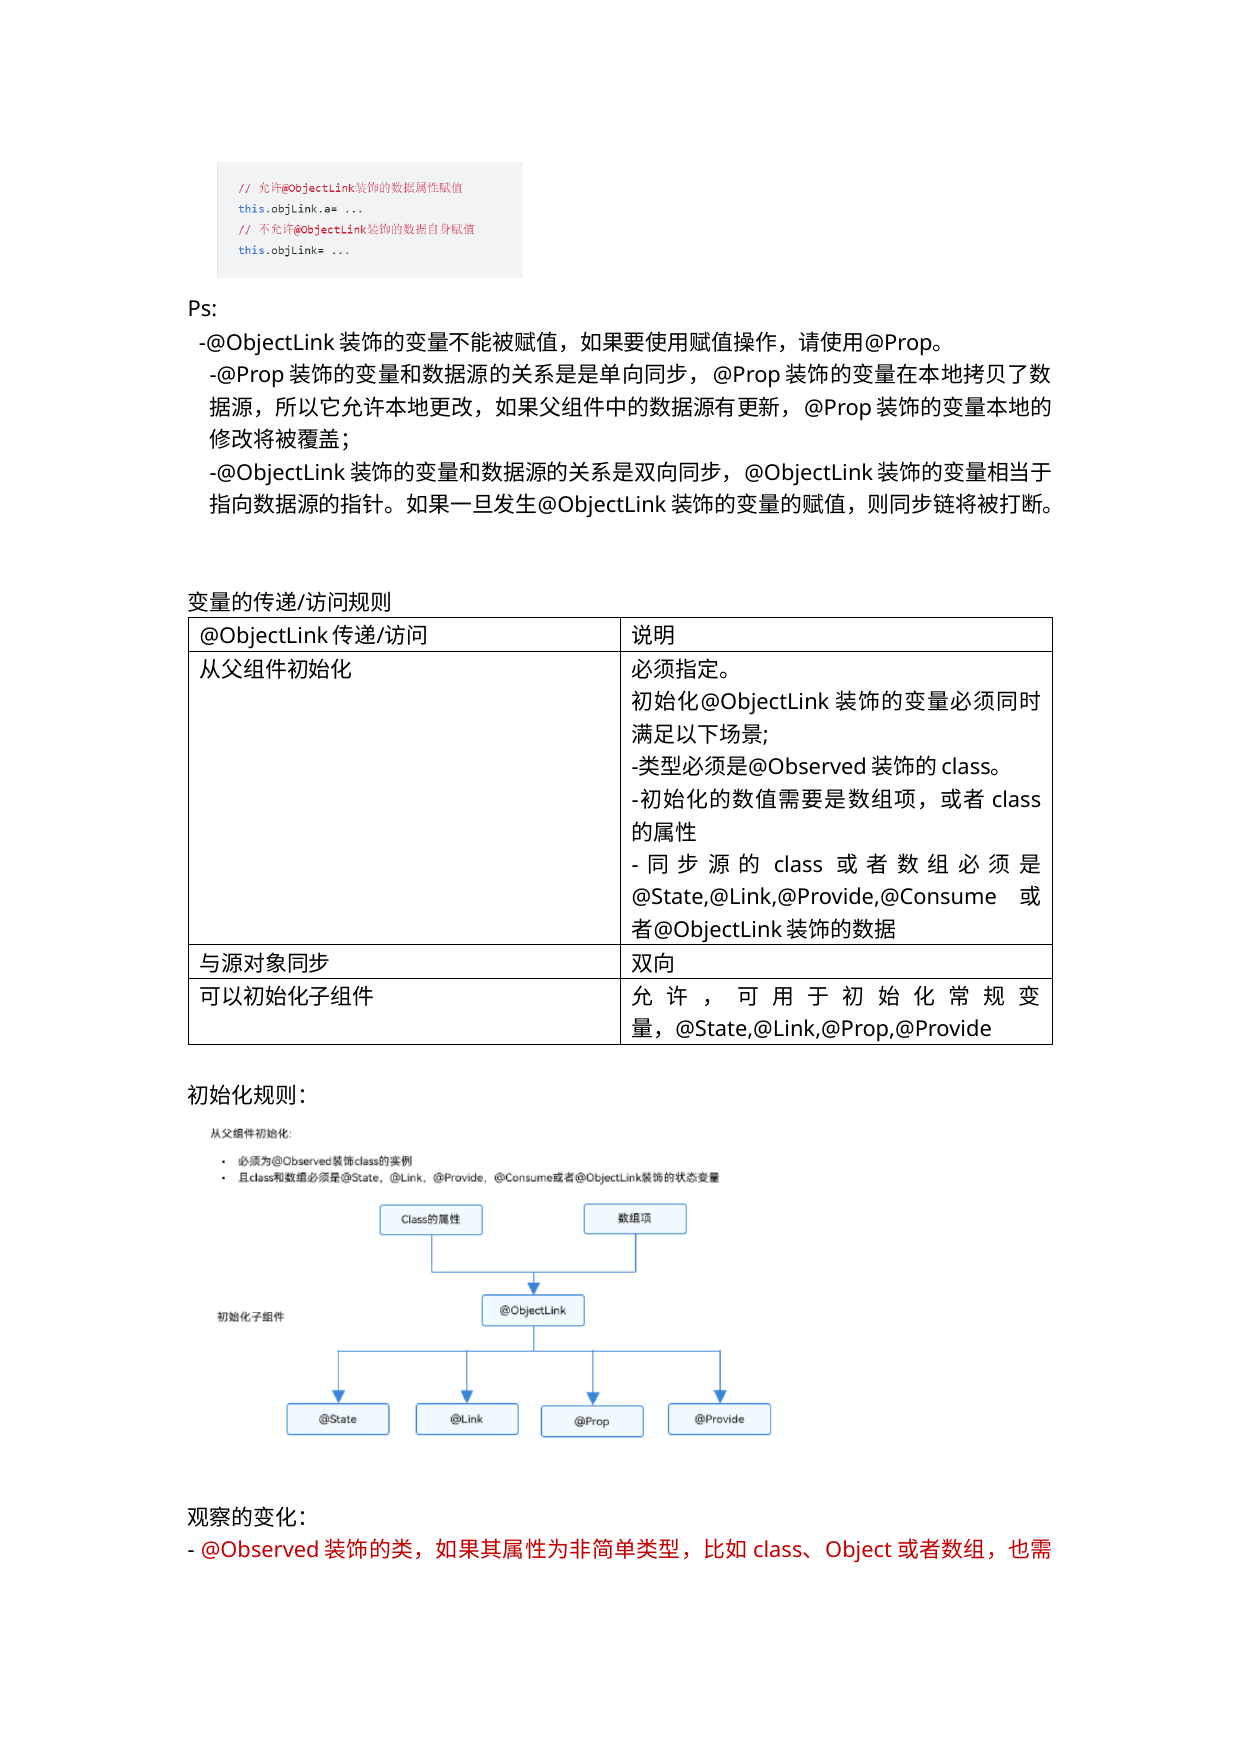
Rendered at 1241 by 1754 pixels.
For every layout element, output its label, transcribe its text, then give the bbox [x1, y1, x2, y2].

picture [187, 162, 523, 278]
table_cell 双向 [621, 945, 1052, 978]
text -@ObjectLink装饰的变量和数据源的关系是双向同步，@ObjectLink装饰的变量相当于指向数据源的指针。如果一旦发生@ObjectLink装饰的变量的赋值，则同步链将被打断。 [209, 454, 1053, 519]
picture [187, 1109, 849, 1449]
table_cell 允许，可用于初始化常规变量，@State,@Link,@Prop,@Provide [621, 979, 1052, 1044]
table_cell 从父组件初始化 [189, 652, 620, 944]
table_cell 与源对象同步 [189, 945, 620, 978]
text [187, 1532, 1053, 1565]
text -@Prop装饰的变量和数据源的关系是是单向同步，@Prop装饰的变量在本地拷贝了数据源，所以它允许本地更改，如果父组件中的数据源有更新，@Prop装饰的变量本地的修改将被覆盖； [209, 357, 1053, 454]
table_cell 必须指定。 初始化@ObjectLink装饰的变量必须同时满足以下场景; -类型必须是@Observed装饰的class。 -初始化的数值需要是数组项，或者class的属性 -同步源的class或者数组必须是@State,@Link,@Provide,@Consume或者@ObjectLink装饰的数据 [621, 652, 1052, 944]
text -@ObjectLink装饰的变量不能被赋值，如果要使用赋值操作，请使用@Prop。 [187, 324, 1053, 357]
table_header @ObjectLink传递/访问 [189, 618, 620, 651]
table_cell 可以初始化子组件 [189, 979, 620, 1044]
text 初始化规则： [187, 1077, 1053, 1110]
text Ps: [187, 292, 1053, 324]
table_header 说明 [621, 618, 1052, 651]
text 变量的传递/访问规则 [187, 584, 1053, 617]
text 观察的变化： [187, 1500, 1053, 1532]
